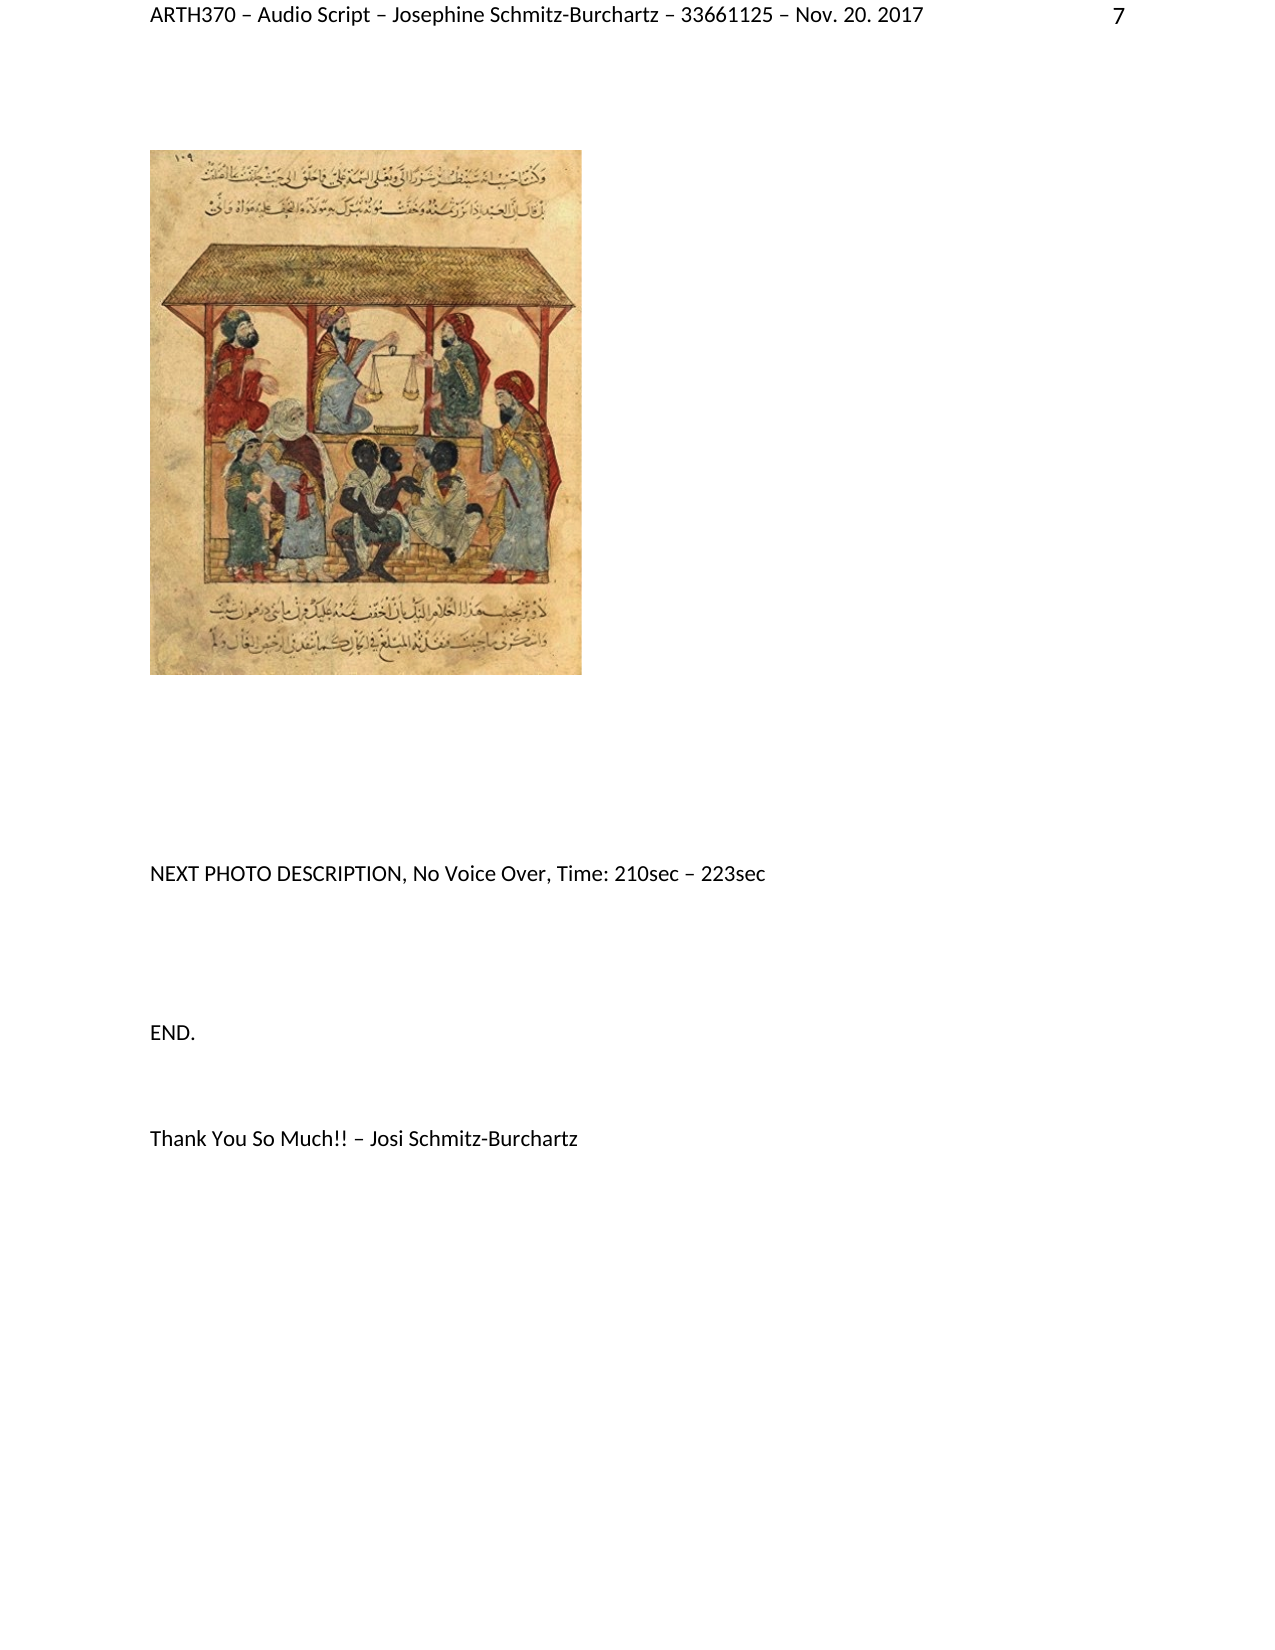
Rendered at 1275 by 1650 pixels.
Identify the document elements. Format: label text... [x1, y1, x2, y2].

text Thank You So Much!! – Josi Schmitz-Burchartz [150, 1124, 1125, 1152]
text NEXT PHOTO DESCRIPTION, No Voice Over, Time: 210sec – 223sec [150, 859, 1125, 887]
picture [150, 150, 582, 675]
text END. [150, 1018, 1125, 1046]
